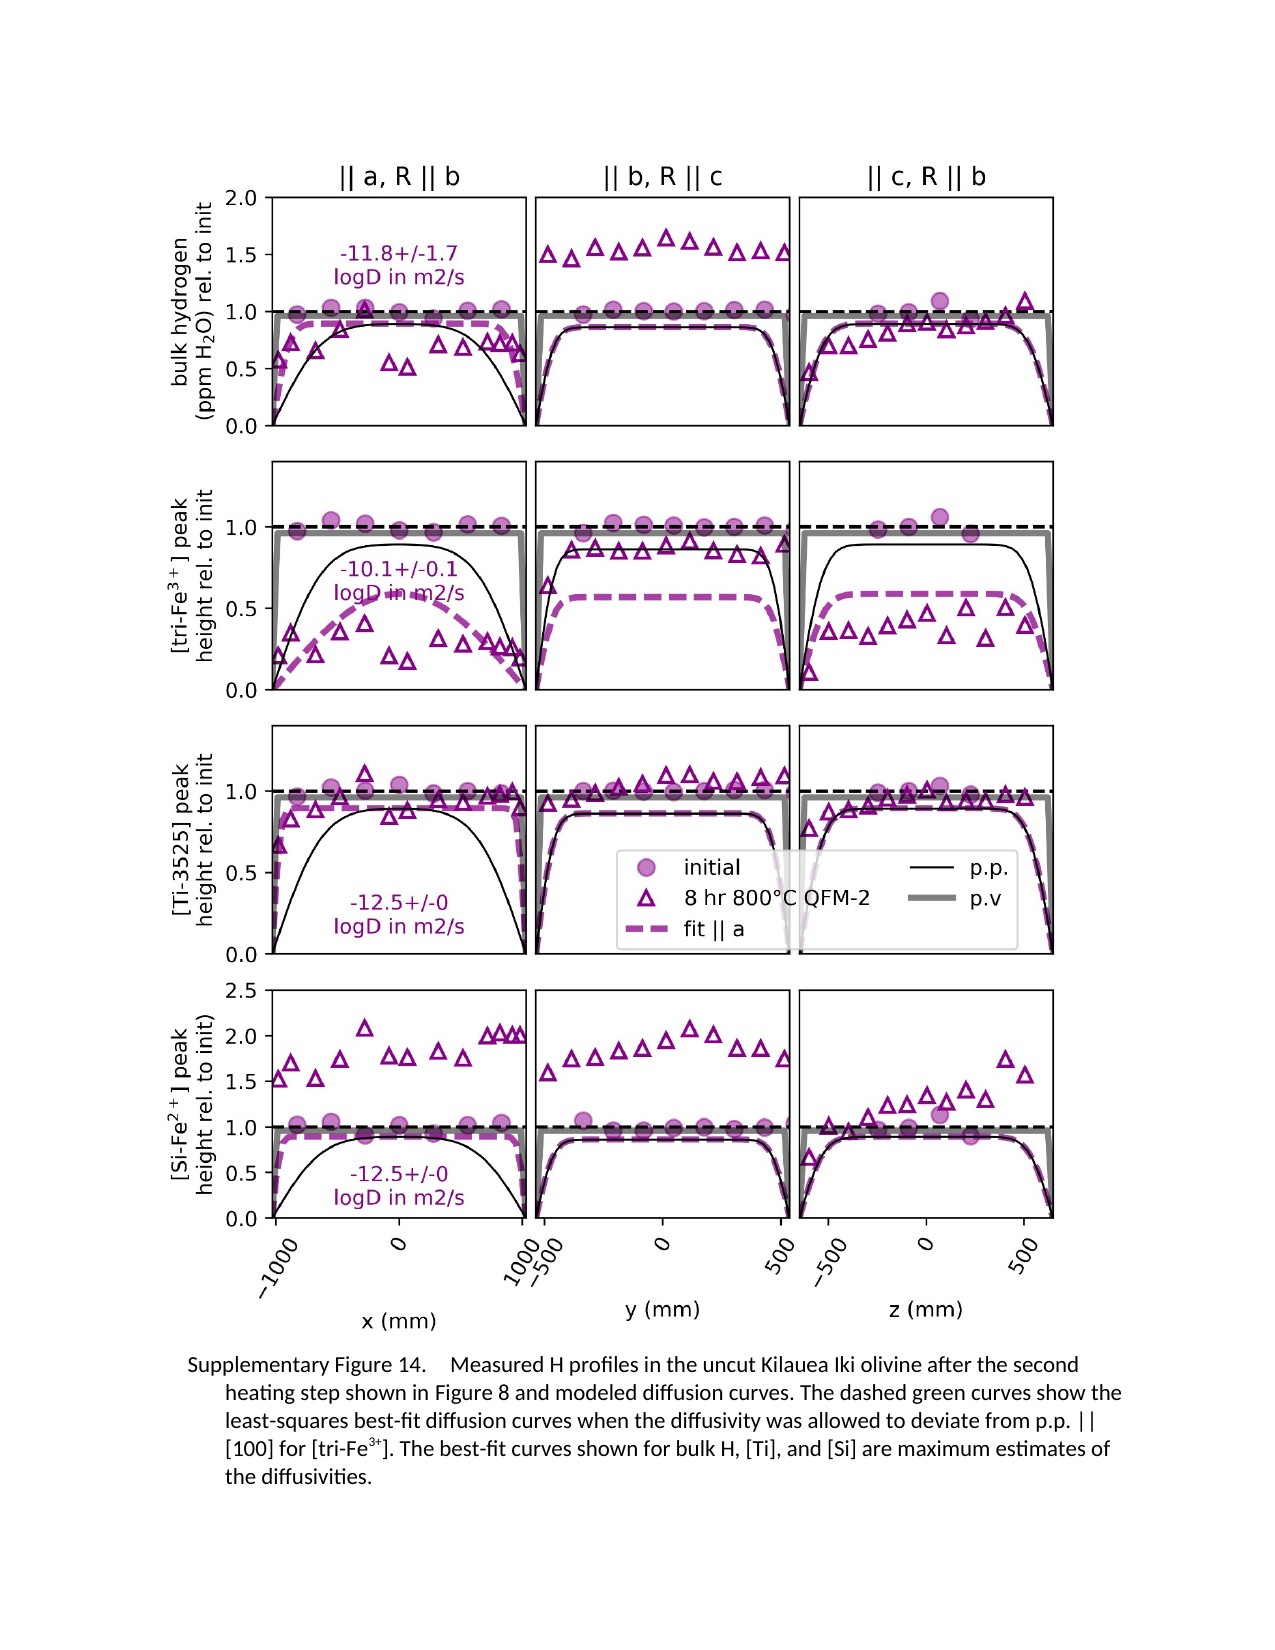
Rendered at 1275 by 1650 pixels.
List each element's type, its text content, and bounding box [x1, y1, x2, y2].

list Measured H profiles in the uncut Kilauea Iki olivine after the second heating step shown in Figure 8 and modeled diffusion curves. The dashed green curves show the least-squares best-fit diffusion curves when the diffusivity was allowed to deviate from p.p. || [100] for [tri-Fe3+]. The best-fit curves shown for bulk H, [Ti], and [Si] are maximum estimates of the diffusivities. [187, 1350, 1125, 1490]
picture [150, 150, 1125, 1350]
